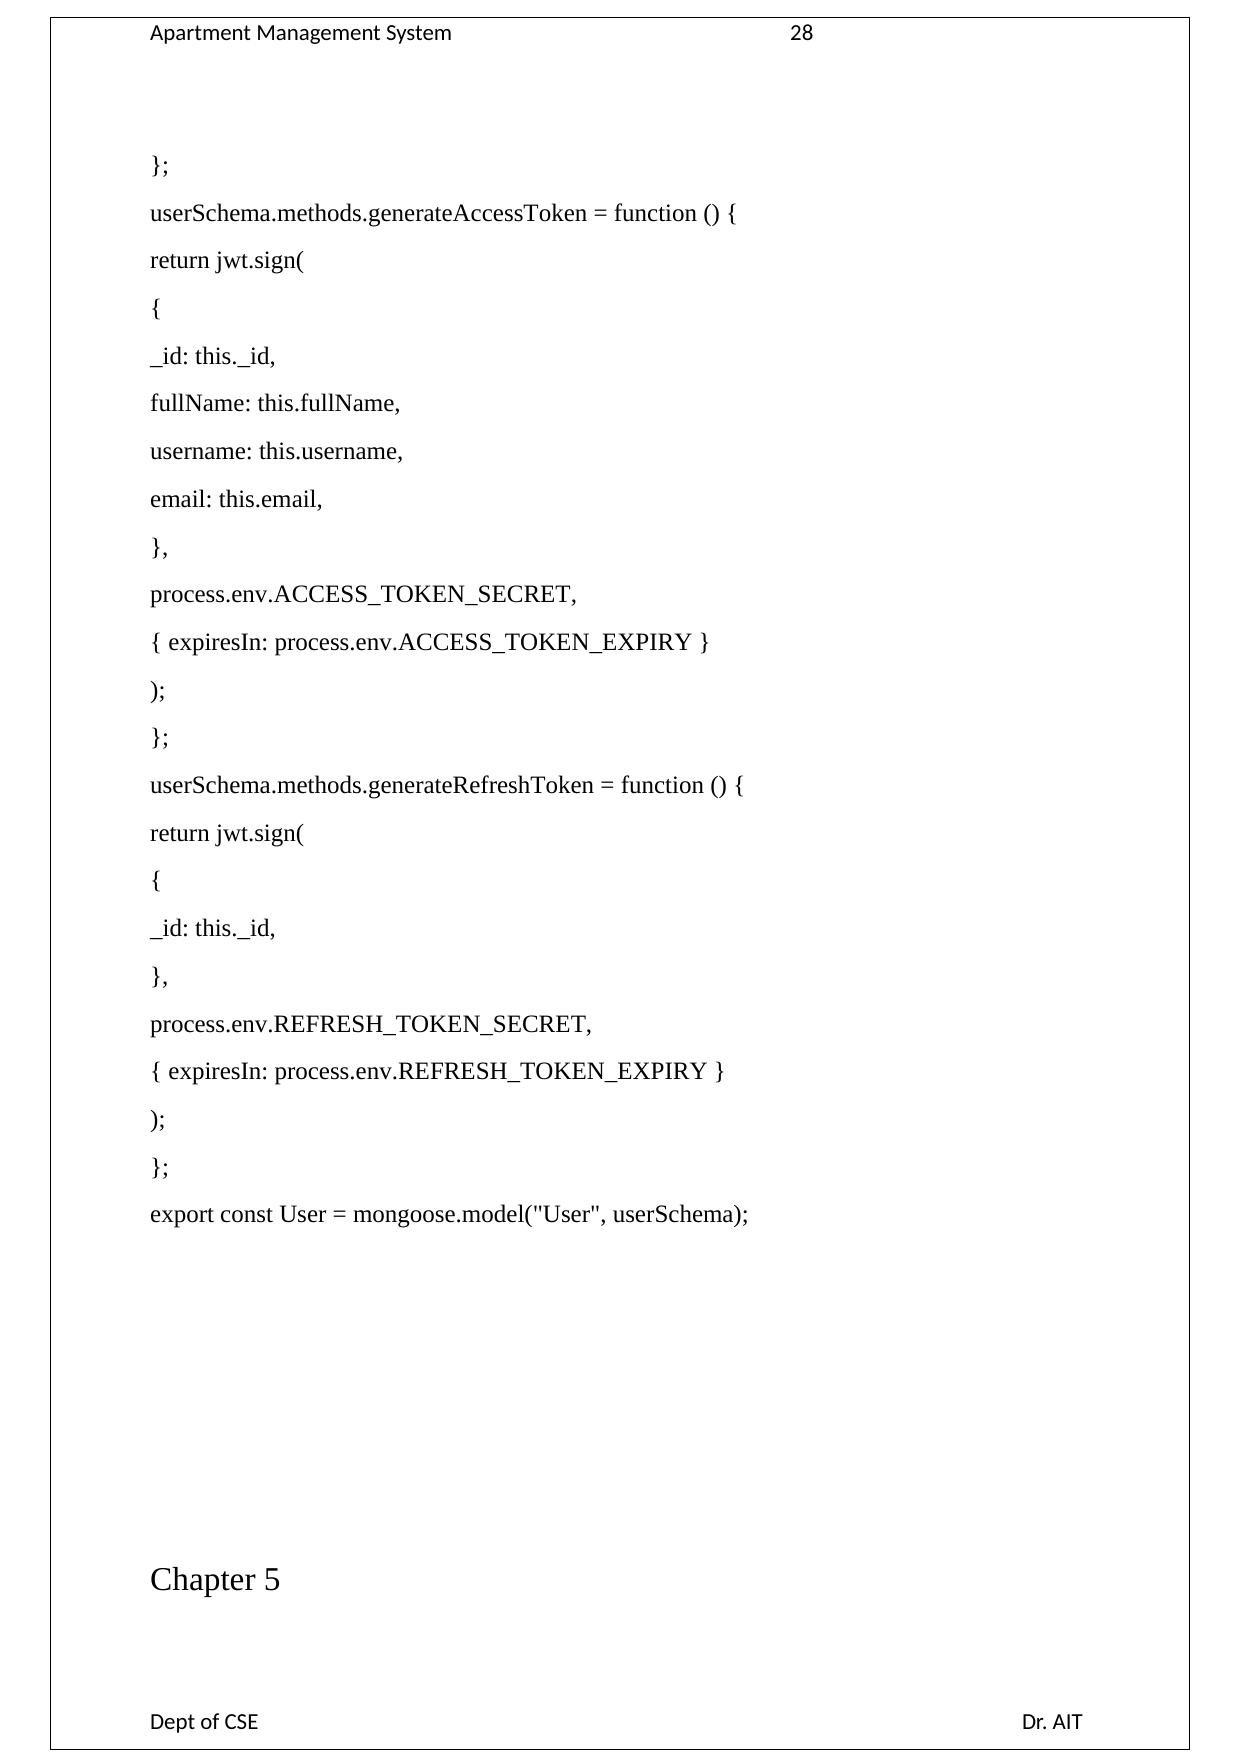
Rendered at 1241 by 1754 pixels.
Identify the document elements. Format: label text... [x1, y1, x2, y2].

text }, [150, 532, 1090, 560]
text { expiresIn: process.env.REFRESH_TOKEN_EXPIRY } [150, 1056, 1090, 1085]
text ); [150, 675, 1090, 703]
text _id: this._id, [150, 341, 1090, 369]
text { [150, 293, 1090, 322]
text { [150, 866, 1090, 894]
text process.env.ACCESS_TOKEN_SECRET, [150, 579, 1090, 608]
text { expiresIn: process.env.ACCESS_TOKEN_EXPIRY } [150, 627, 1090, 656]
text _id: this._id, [150, 913, 1090, 942]
text userSchema.methods.generateRefreshToken = function () { [150, 770, 1090, 799]
text process.env.REFRESH_TOKEN_SECRET, [150, 1009, 1090, 1037]
text userSchema.methods.generateAccessToken = function () { [150, 198, 1090, 226]
text return jwt.sign( [150, 245, 1090, 274]
text }; [150, 1152, 1090, 1181]
text }, [150, 961, 1090, 990]
text ); [150, 1104, 1090, 1133]
text email: this.email, [150, 484, 1090, 513]
text return jwt.sign( [150, 818, 1090, 847]
text fullName: this.fullName, [150, 388, 1090, 417]
text }; [150, 150, 1090, 179]
text }; [150, 722, 1090, 751]
text export const User = mongoose.model("User", userSchema); [150, 1199, 1090, 1228]
text username: this.username, [150, 436, 1090, 465]
text Chapter 5 [150, 1559, 1090, 1597]
